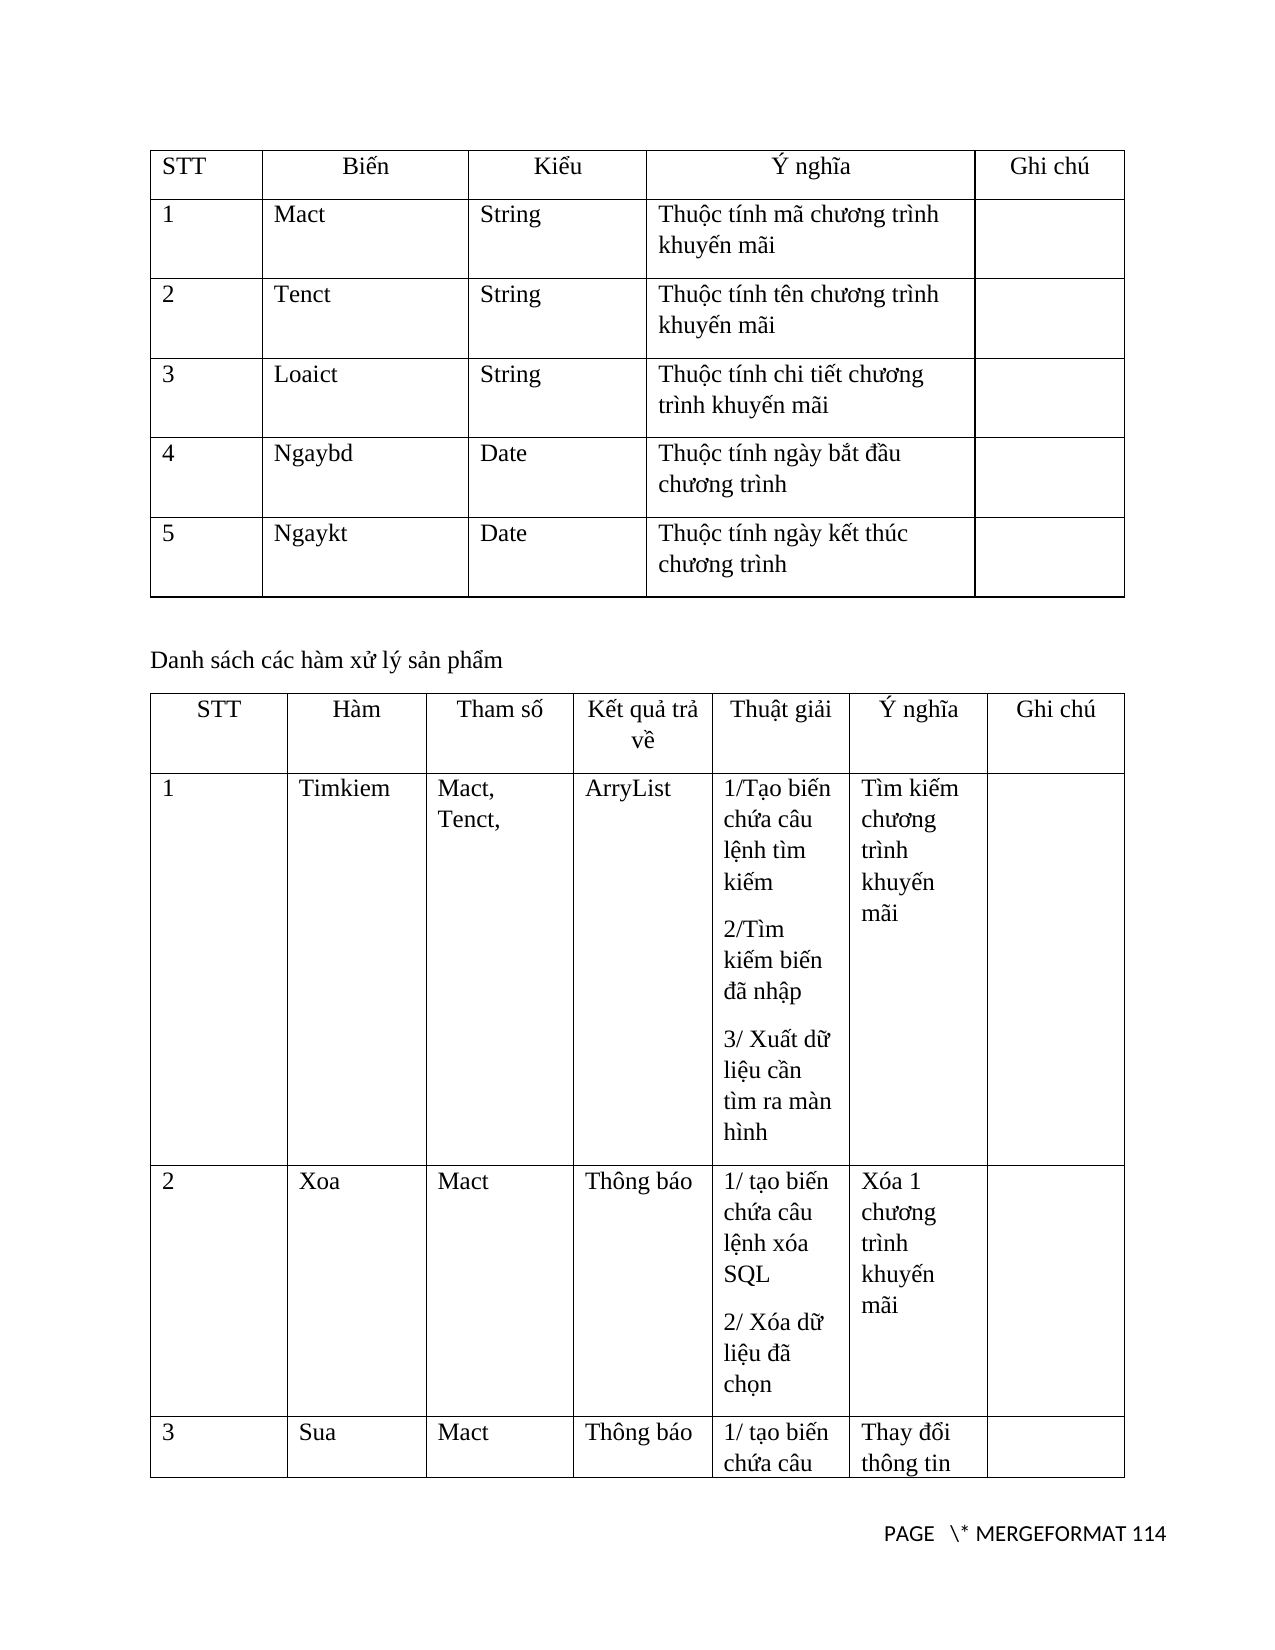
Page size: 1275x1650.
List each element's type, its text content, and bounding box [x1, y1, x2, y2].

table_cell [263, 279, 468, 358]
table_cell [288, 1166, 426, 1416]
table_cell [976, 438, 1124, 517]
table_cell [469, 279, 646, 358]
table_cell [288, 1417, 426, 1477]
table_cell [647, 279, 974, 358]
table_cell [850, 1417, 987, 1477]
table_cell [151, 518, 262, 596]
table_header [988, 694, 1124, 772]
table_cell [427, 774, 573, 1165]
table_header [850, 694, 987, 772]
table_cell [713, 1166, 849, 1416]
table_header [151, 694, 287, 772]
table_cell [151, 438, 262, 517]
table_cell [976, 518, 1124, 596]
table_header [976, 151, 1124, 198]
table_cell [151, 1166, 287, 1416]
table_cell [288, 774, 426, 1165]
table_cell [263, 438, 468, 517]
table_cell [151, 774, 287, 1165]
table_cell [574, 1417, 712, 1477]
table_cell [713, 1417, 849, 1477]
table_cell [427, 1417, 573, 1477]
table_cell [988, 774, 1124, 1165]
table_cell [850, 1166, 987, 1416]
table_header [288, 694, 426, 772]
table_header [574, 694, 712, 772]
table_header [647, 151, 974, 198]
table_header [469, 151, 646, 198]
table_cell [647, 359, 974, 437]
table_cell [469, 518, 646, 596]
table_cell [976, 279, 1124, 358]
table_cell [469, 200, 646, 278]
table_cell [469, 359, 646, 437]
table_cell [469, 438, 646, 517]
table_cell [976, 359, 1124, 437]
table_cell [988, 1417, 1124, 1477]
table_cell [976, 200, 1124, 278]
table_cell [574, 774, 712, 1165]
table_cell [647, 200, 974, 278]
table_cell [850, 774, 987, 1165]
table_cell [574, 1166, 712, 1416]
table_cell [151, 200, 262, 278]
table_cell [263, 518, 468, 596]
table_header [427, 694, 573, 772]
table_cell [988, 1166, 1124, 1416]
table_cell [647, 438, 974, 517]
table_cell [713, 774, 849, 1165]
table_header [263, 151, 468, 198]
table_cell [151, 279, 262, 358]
text Danh sách các hàm xử lý sản phẩm [150, 645, 1167, 674]
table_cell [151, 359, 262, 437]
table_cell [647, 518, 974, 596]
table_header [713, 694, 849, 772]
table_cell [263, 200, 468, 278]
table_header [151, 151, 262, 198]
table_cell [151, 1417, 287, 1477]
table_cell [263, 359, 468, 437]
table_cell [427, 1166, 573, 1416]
